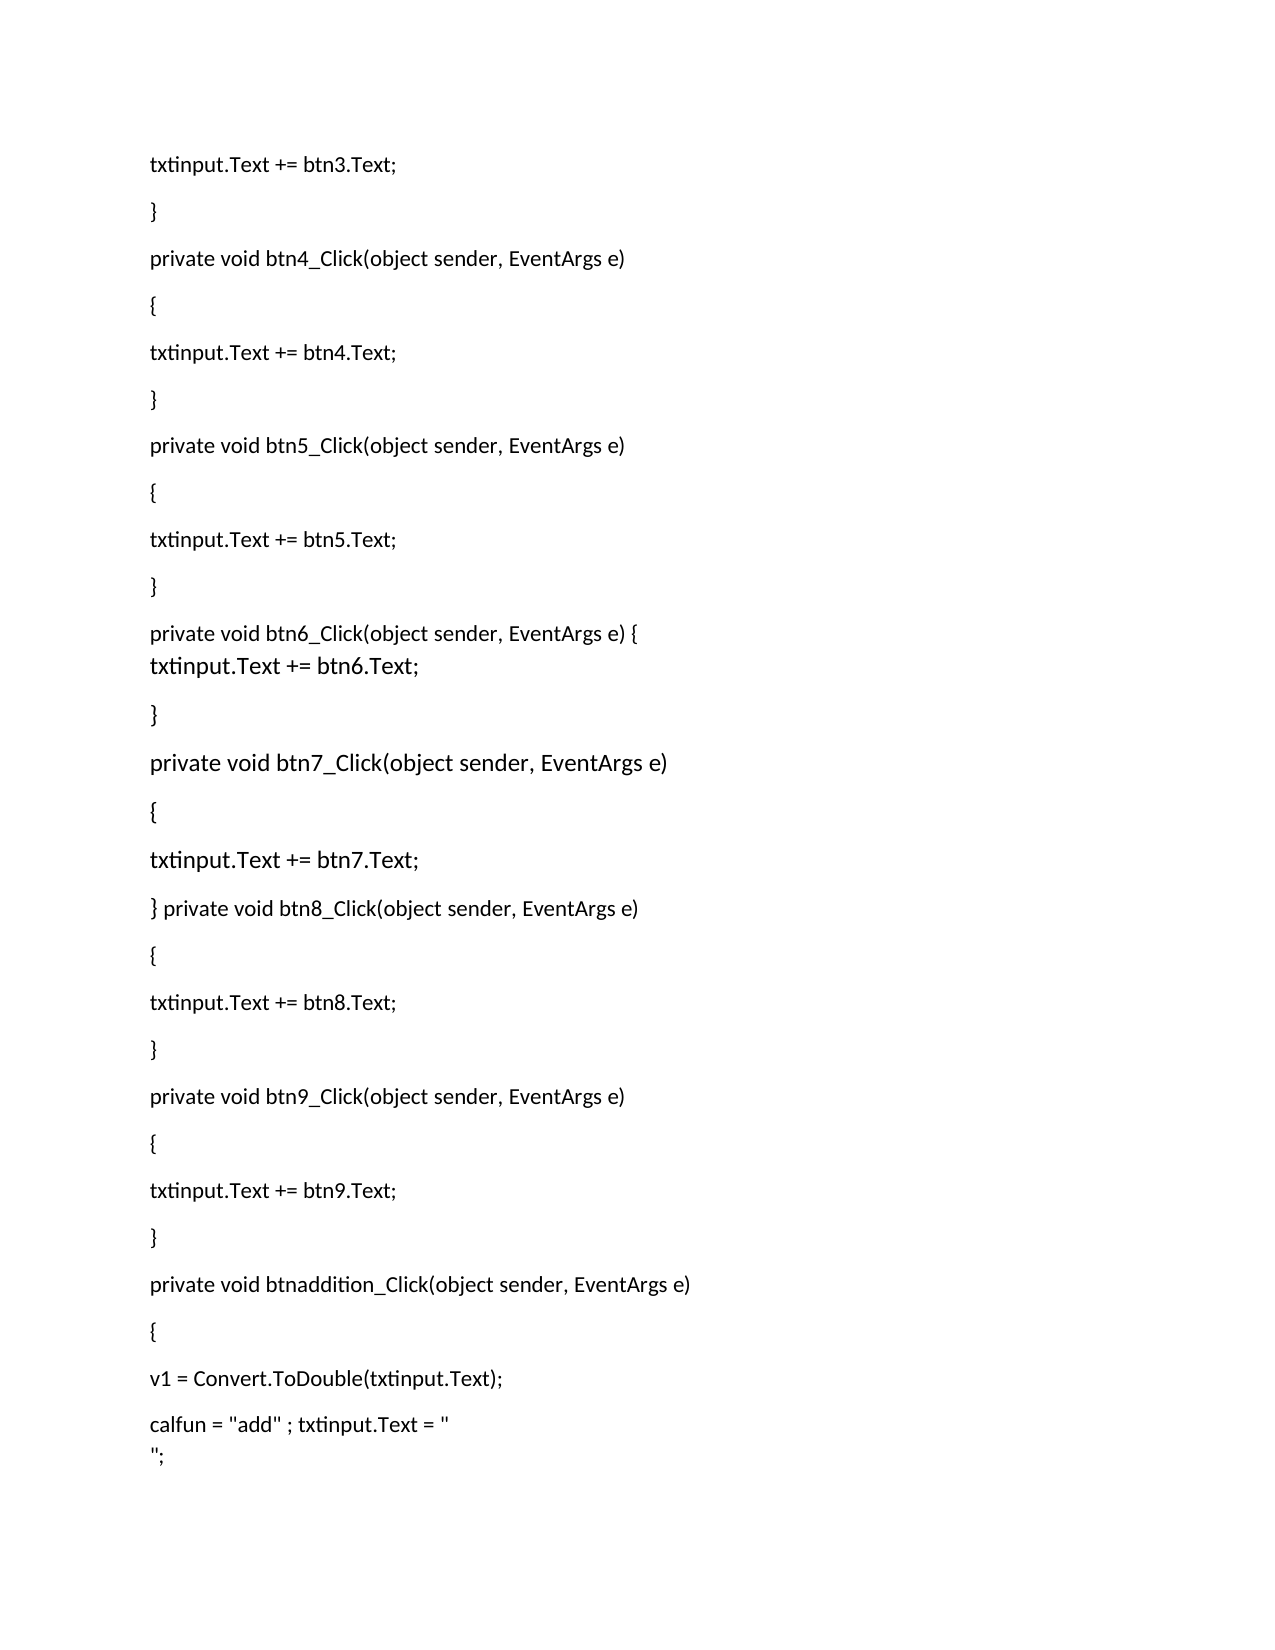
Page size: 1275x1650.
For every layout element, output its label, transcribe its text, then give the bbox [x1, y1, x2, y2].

text { [149, 1129, 1198, 1157]
text txtinput.Text += btn9.Text; [149, 1176, 1198, 1204]
text txtinput.Text += btn5.Text; [149, 526, 1198, 554]
text txtinput.Text += btn7.Text; [149, 844, 1198, 874]
text txtinput.Text += btn6.Text; [149, 650, 1198, 680]
text } [149, 699, 1198, 730]
text { [149, 478, 1198, 507]
text private void btn6_Click(object sender, EventArgs e) { [149, 619, 1198, 647]
text private void btnaddition_Click(object sender, EventArgs e) [149, 1270, 1198, 1298]
text private void btn5_Click(object sender, EventArgs e) [149, 431, 1198, 459]
text } [149, 1223, 1198, 1251]
text txtinput.Text += btn8.Text; [149, 988, 1198, 1016]
text } [149, 197, 1198, 225]
text { [149, 942, 1198, 969]
text v1 = Convert.ToDouble(txtinput.Text); calfun = "add" ; txtinput.Text = " [149, 1345, 535, 1439]
text { [149, 291, 1198, 319]
text private void btn7_Click(object sender, EventArgs e) [149, 747, 1198, 778]
text private void btn4_Click(object sender, EventArgs e) [149, 244, 1198, 272]
text } [149, 572, 1198, 600]
text } [149, 1035, 1198, 1063]
text "; [149, 1441, 1198, 1469]
text } [149, 385, 1198, 413]
text private void btn9_Click(object sender, EventArgs e) [149, 1082, 1198, 1110]
text } private void btn8_Click(object sender, EventArgs e) [149, 893, 1198, 923]
text { [149, 796, 1198, 826]
text txtinput.Text += btn4.Text; [149, 338, 1198, 366]
text txtinput.Text += btn3.Text; [149, 150, 1198, 178]
text { [149, 1317, 1198, 1345]
